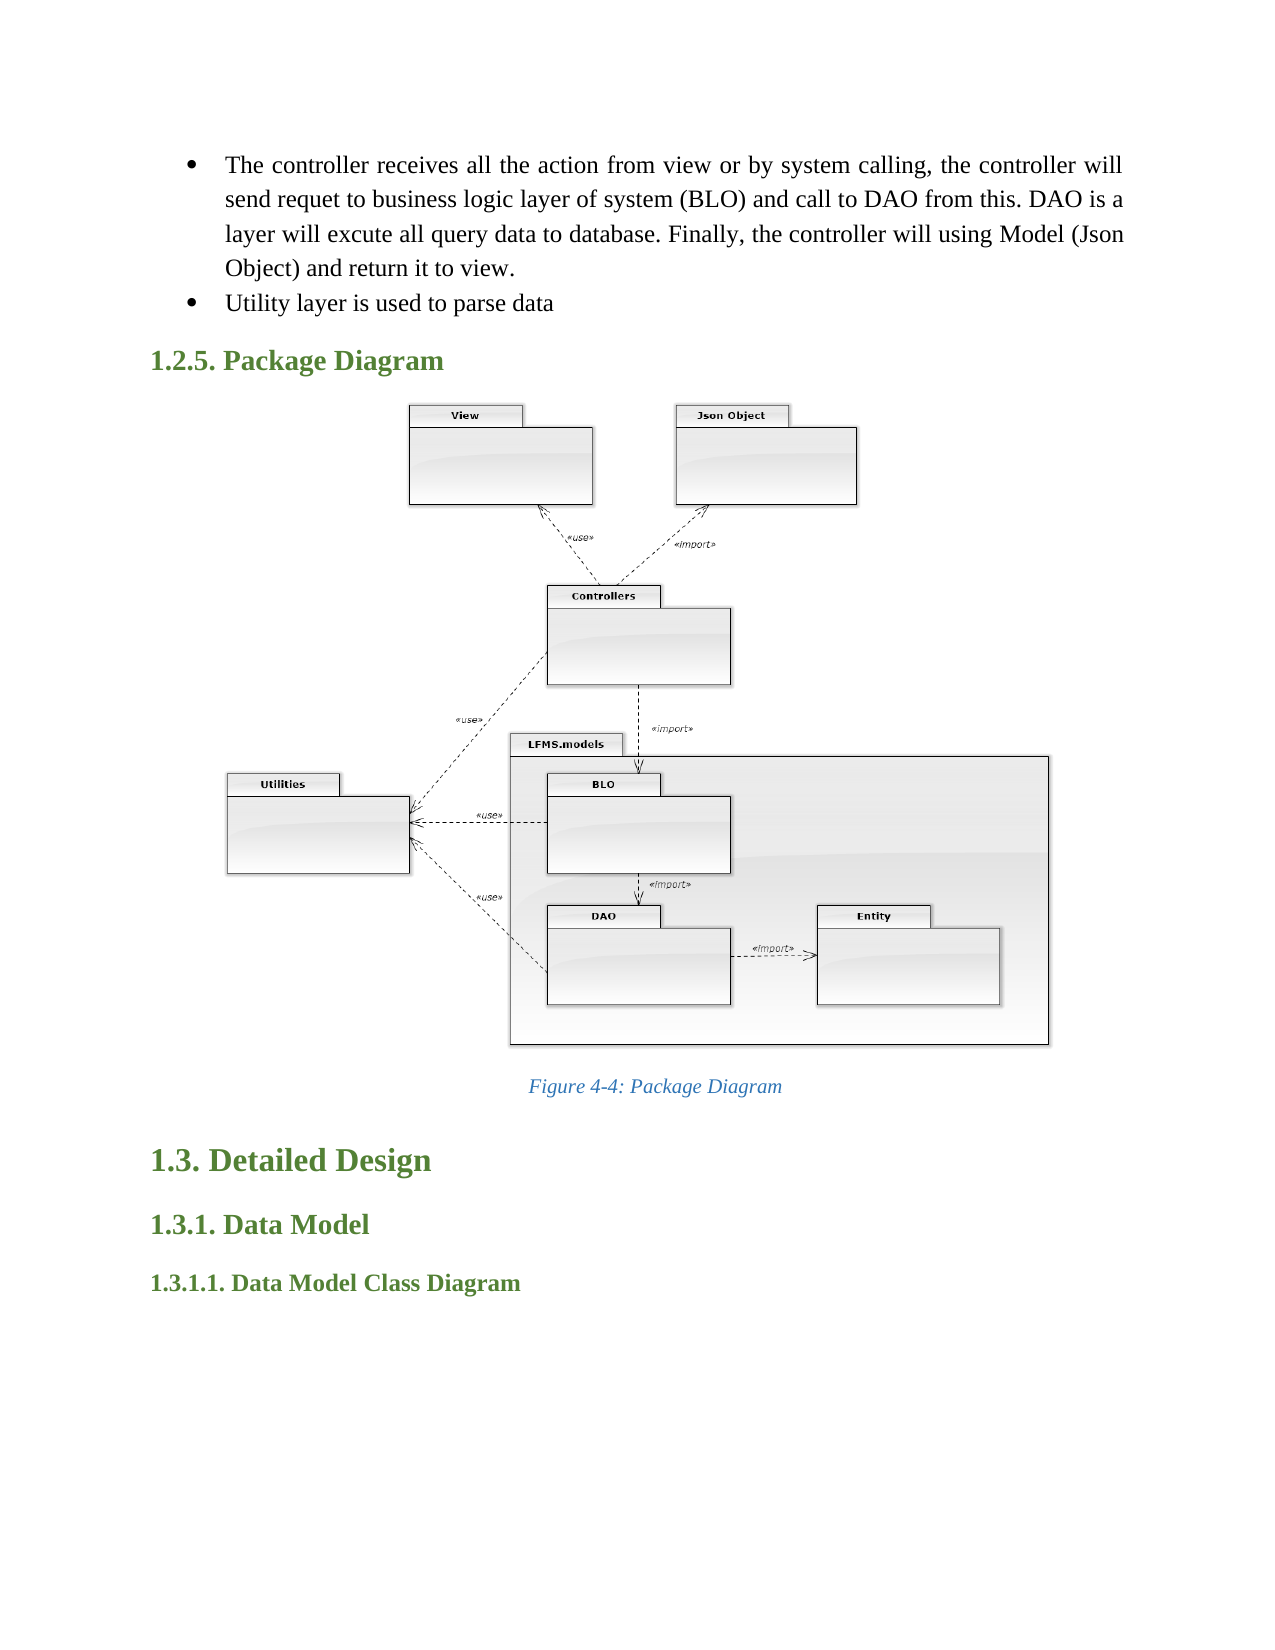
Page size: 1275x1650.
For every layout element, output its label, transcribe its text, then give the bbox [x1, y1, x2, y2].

subtitle Data Model Class Diagram [150, 1268, 1125, 1297]
picture [215, 393, 1060, 1056]
text Figure 4-4: Package Diagram [187, 1074, 1125, 1098]
list The controller receives all the action from view or by system calling, the controller will send requet to business logic layer of system (BLO) and call to DAO from this. DAO is a layer will excute all query data to database. Finally, the controller will using Model (Json Object) and return it to view. [187, 150, 1125, 282]
subtitle Data Model [150, 1207, 1125, 1240]
list Utility layer is used to parse data [187, 288, 1125, 317]
subtitle Package Diagram [150, 343, 1125, 377]
subtitle Detailed Design [150, 1140, 1125, 1178]
